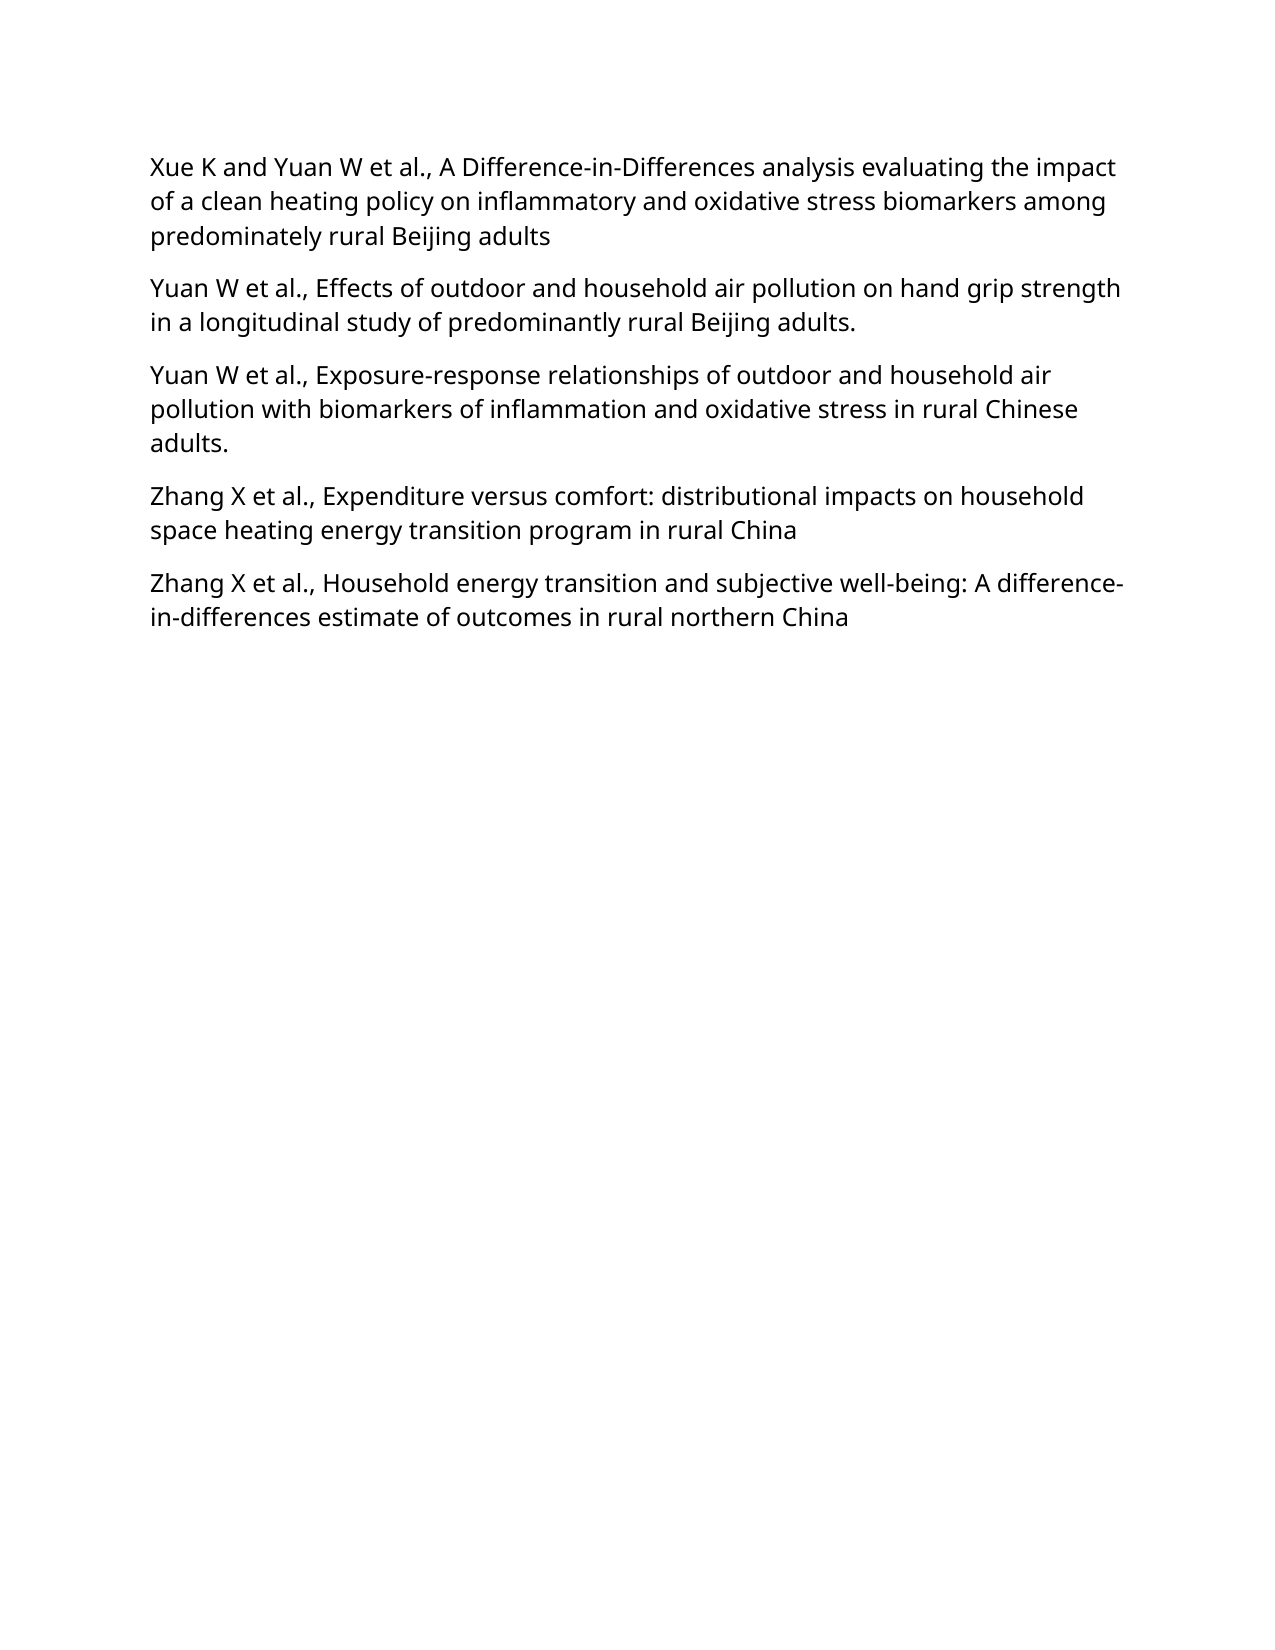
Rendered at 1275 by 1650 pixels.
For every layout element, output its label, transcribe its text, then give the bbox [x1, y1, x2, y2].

text Yuan W et al., Effects of outdoor and household air pollution on hand grip strength in a longitudinal study of predominantly rural Beijing adults. [150, 271, 1125, 339]
text Xue K and Yuan W et al., A Difference-in-Differences analysis evaluating the impact of a clean heating policy on inflammatory and oxidative stress biomarkers among predominately rural Beijing adults [150, 150, 1125, 252]
text Zhang X et al., Expenditure versus comfort: distributional impacts on household space heating energy transition program in rural China [150, 479, 1125, 547]
text Zhang X et al., Household energy transition and subjective well-being: A difference-in-differences estimate of outcomes in rural northern China [150, 566, 1125, 634]
text Yuan W et al., Exposure-response relationships of outdoor and household air pollution with biomarkers of inflammation and oxidative stress in rural Chinese adults. [150, 358, 1125, 460]
